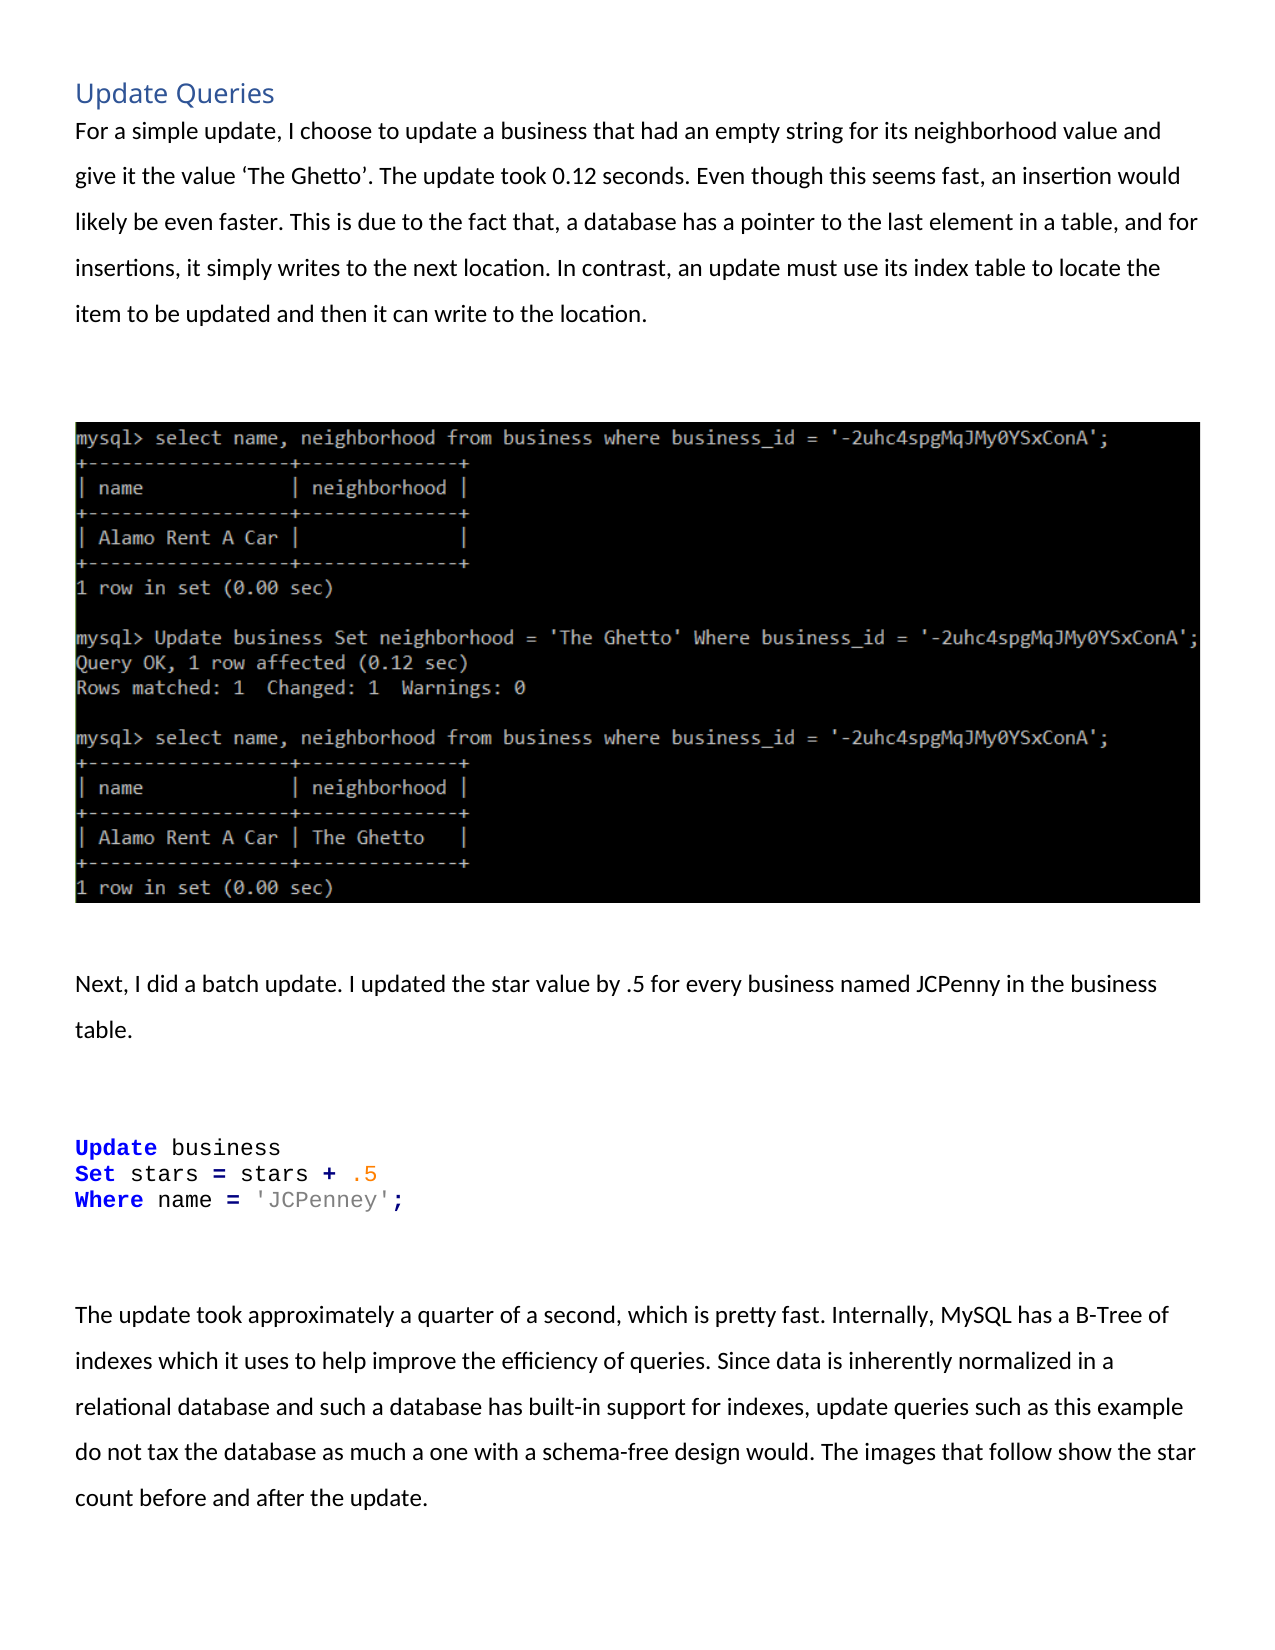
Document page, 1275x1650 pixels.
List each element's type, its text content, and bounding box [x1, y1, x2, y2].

text Next, I did a batch update. I updated the star value by .5 for every business named JCPenny in the business table. [75, 968, 1200, 1045]
text Where name = 'JCPenney'; [75, 1188, 1200, 1214]
text Set stars = stars + .5 [75, 1162, 1200, 1188]
text Update business [75, 1136, 1200, 1162]
subtitle Update Queries [75, 75, 1200, 112]
text The update took approximately a quarter of a second, which is pretty fast. Internally, MySQL has a B-Tree of indexes which it uses to help improve the efficiency of queries. Since data is inherently normalized in a relational database and such a database has built-in support for indexes, update queries such as this example do not tax the database as much a one with a schema-free design would. The images that follow show the star count before and after the update. [75, 1299, 1200, 1513]
picture [75, 422, 1200, 903]
text For a simple update, I choose to update a business that had an empty string for its neighborhood value and give it the value ‘The Ghetto’. The update took 0.12 seconds. Even though this seems fast, an insertion would likely be even faster. This is due to the fact that, a database has a pointer to the last element in a table, and for insertions, it simply writes to the next location. In contrast, an update must use its index table to locate the item to be updated and then it can write to the location. [75, 115, 1200, 328]
